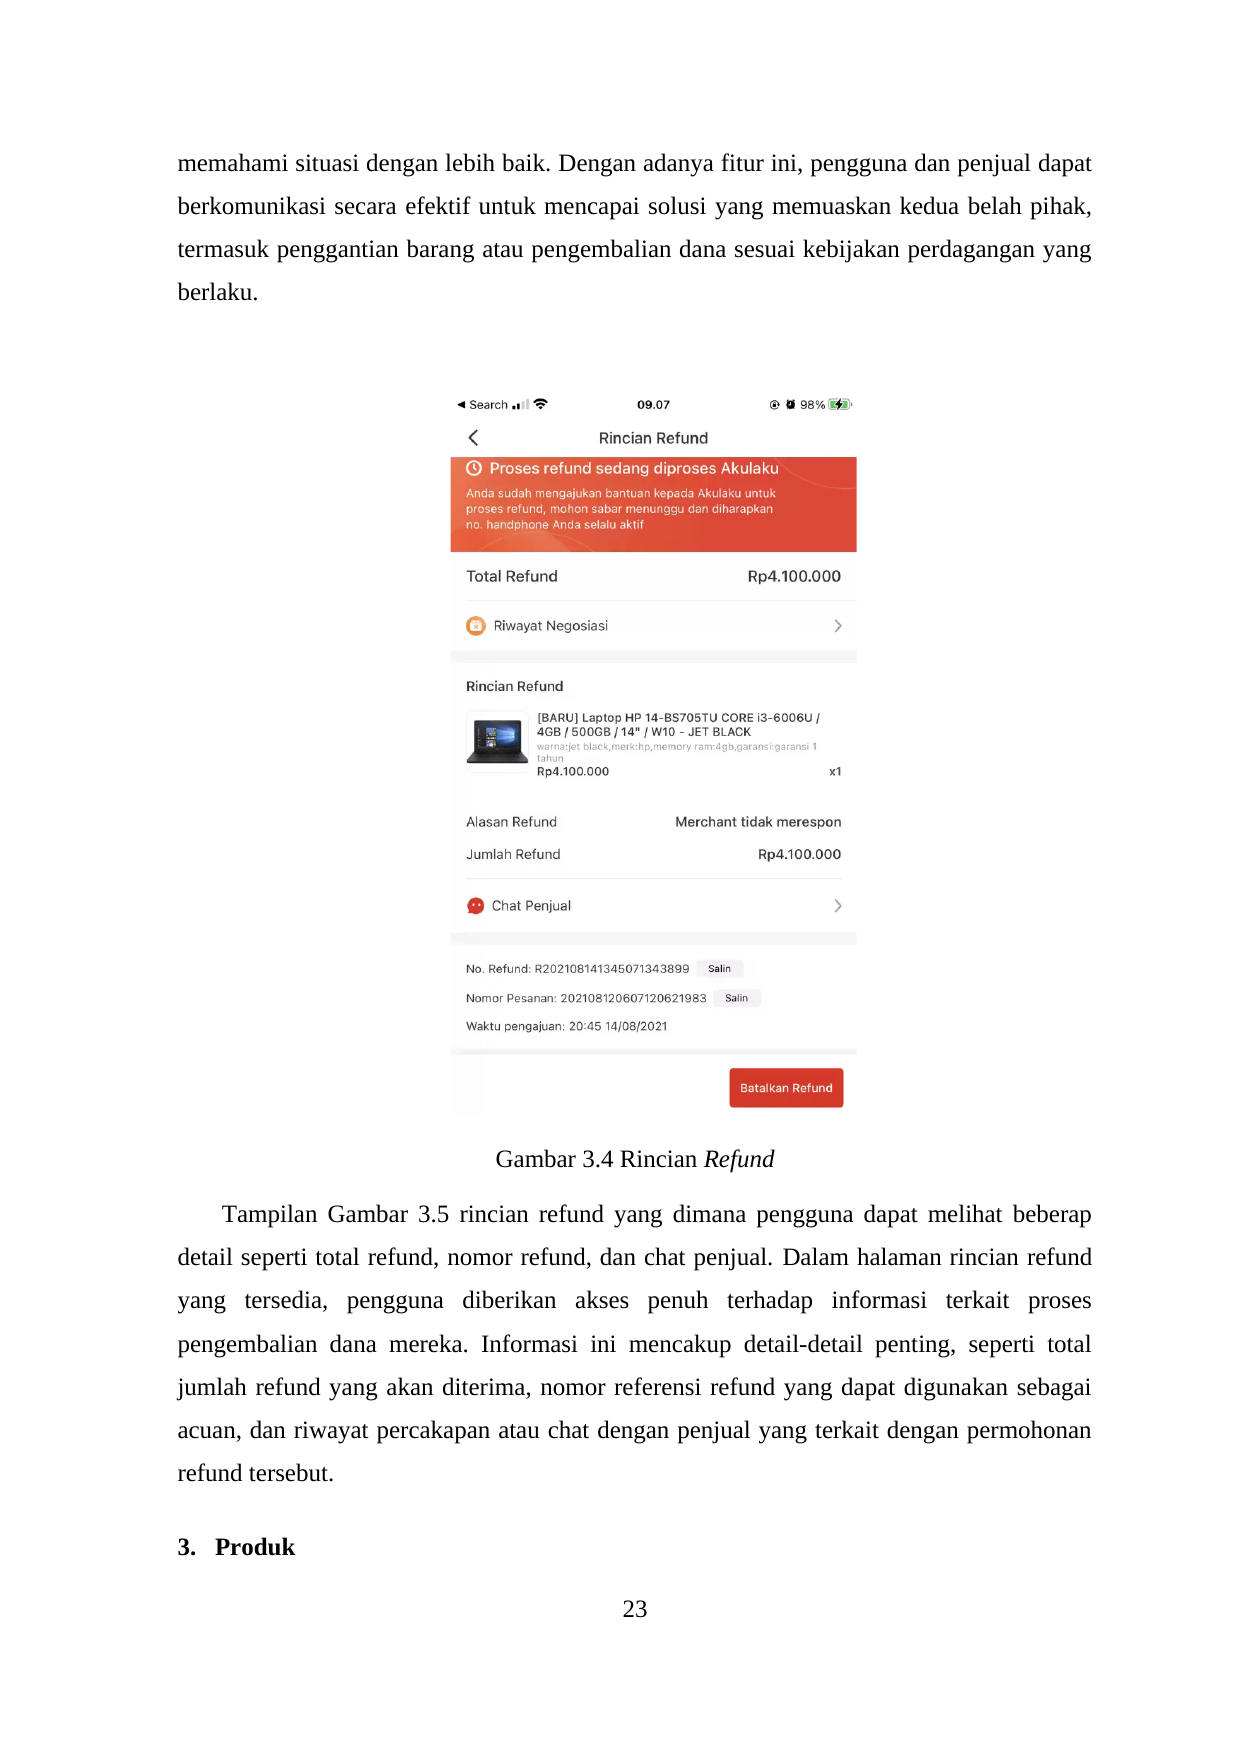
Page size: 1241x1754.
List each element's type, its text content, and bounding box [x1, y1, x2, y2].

picture [450, 394, 857, 1117]
text Gambar 3.4 Rincian Refund [177, 1144, 1092, 1172]
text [177, 148, 1092, 306]
text Tampilan Gambar 3.5 rincian refund yang dimana pengguna dapat melihat beberap detail seperti total refund, nomor refund, dan chat penjual. Dalam halaman rincian refund yang tersedia, pengguna diberikan akses penuh terhadap informasi terkait proses pengembalian dana mereka. Informasi ini mencakup detail-detail penting, seperti total jumlah refund yang akan diterima, nomor referensi refund yang dapat digunakan sebagai acuan, dan riwayat percakapan atau chat dengan penjual yang terkait dengan permohonan refund tersebut. [177, 1199, 1092, 1487]
list Produk [177, 1532, 1092, 1561]
